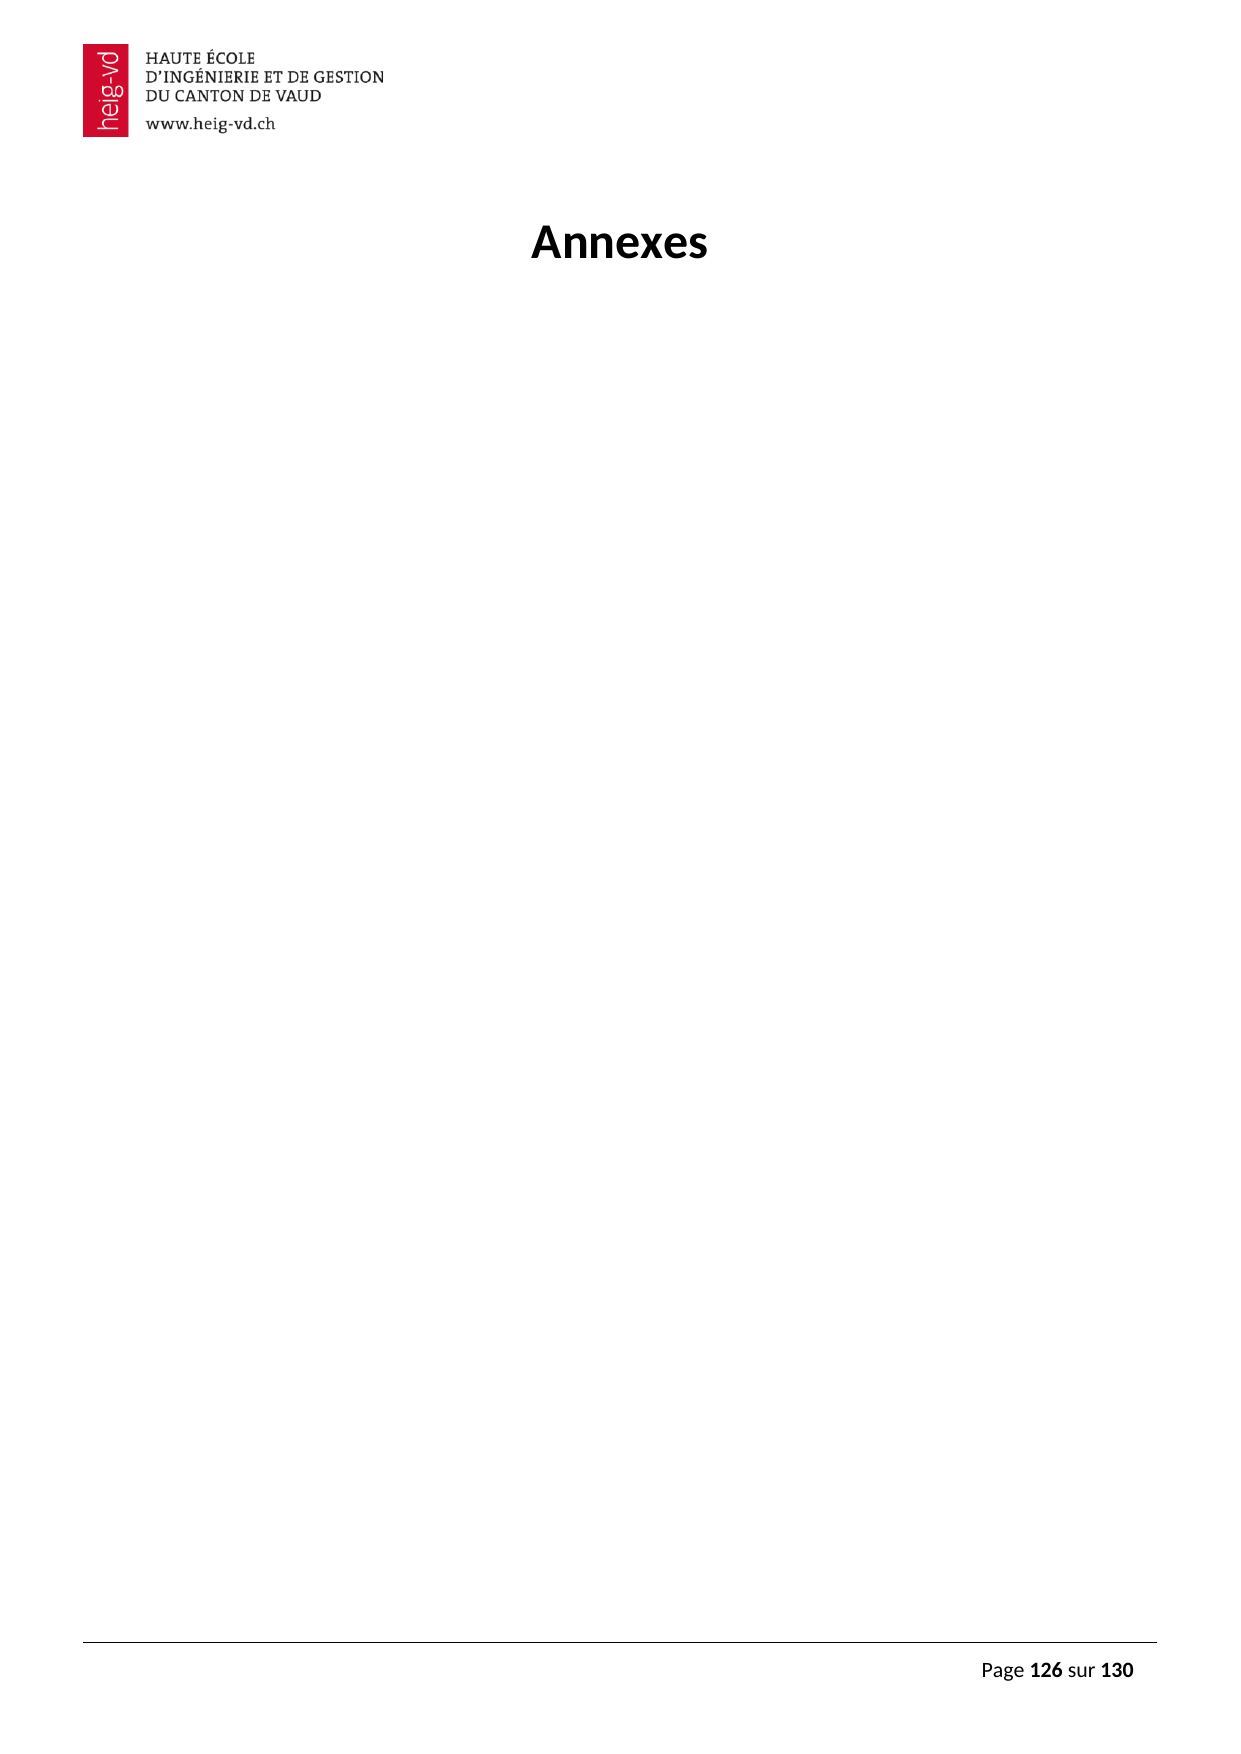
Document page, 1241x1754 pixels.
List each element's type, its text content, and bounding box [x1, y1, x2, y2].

text Annexes [83, 210, 1157, 271]
picture [83, 44, 384, 137]
